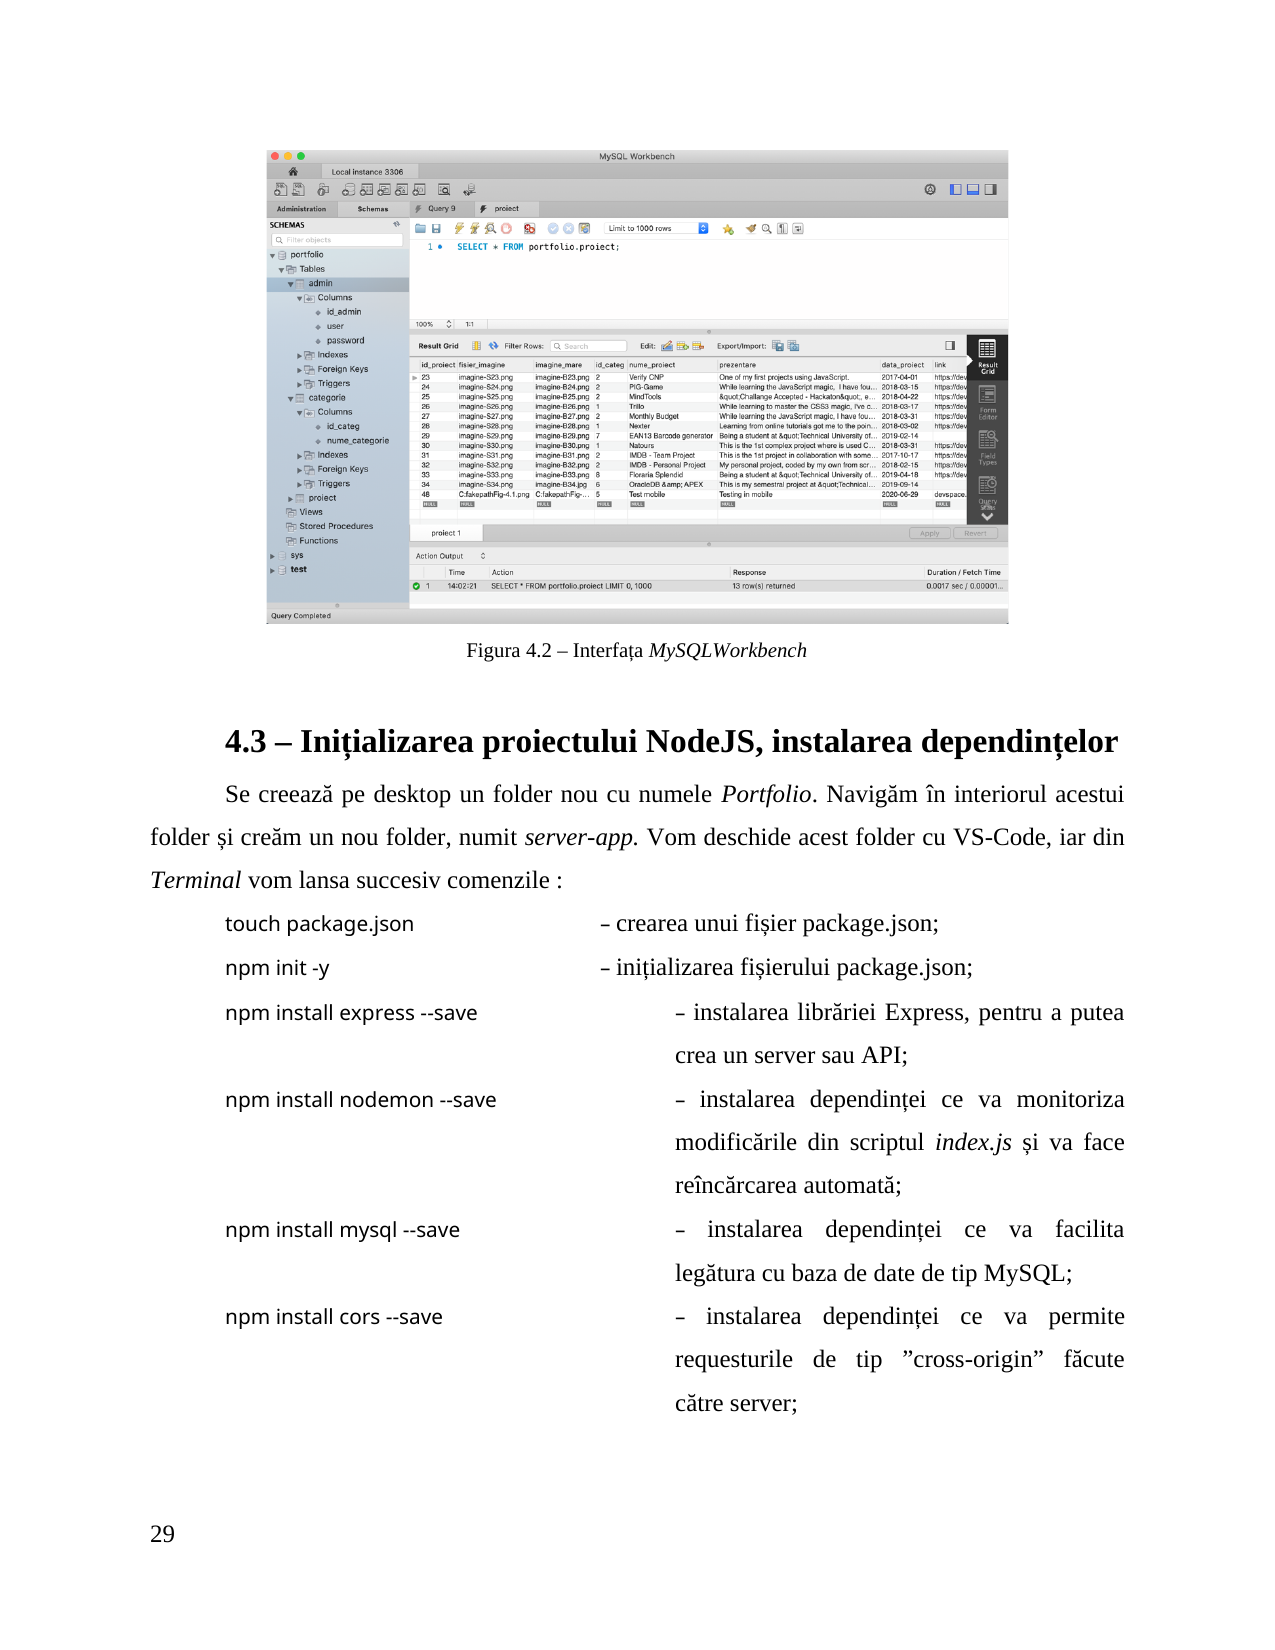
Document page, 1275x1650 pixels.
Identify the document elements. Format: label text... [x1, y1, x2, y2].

text Se creează pe desktop un folder nou cu numele Portfolio. Navigăm în interiorul acestui folder și creăm un nou folder, numit server-app. Vom deschide acest folder cu VS-Code, iar din Terminal vom lansa succesiv comenzile : [150, 779, 1125, 894]
text touch package.json – crearea unui fișier package.json; [150, 908, 1125, 938]
text npm init -y – inițializarea fișierului package.json; [150, 952, 1125, 982]
text Figura 4.2 – Interfața MySQLWorkbench [150, 638, 1125, 662]
picture [266, 150, 1009, 624]
subtitle 4.3 – Inițializarea proiectului NodeJS, instalarea dependințelor [150, 721, 1125, 760]
text npm install nodemon --save – instalarea dependinței ce va monitoriza modificările din scriptul index.js și va face reîncărcarea automată; [225, 1084, 1125, 1199]
text npm install mysql --save – instalarea dependinței ce va facilita legătura cu baza de date de tip MySQL; [225, 1214, 1125, 1286]
text npm install express --save – instalarea librăriei Express, pentru a putea crea un server sau API; [225, 997, 1125, 1069]
text npm install cors --save – instalarea dependinței ce va permite requesturile de tip ”cross-origin” făcute către server; [225, 1301, 1125, 1416]
